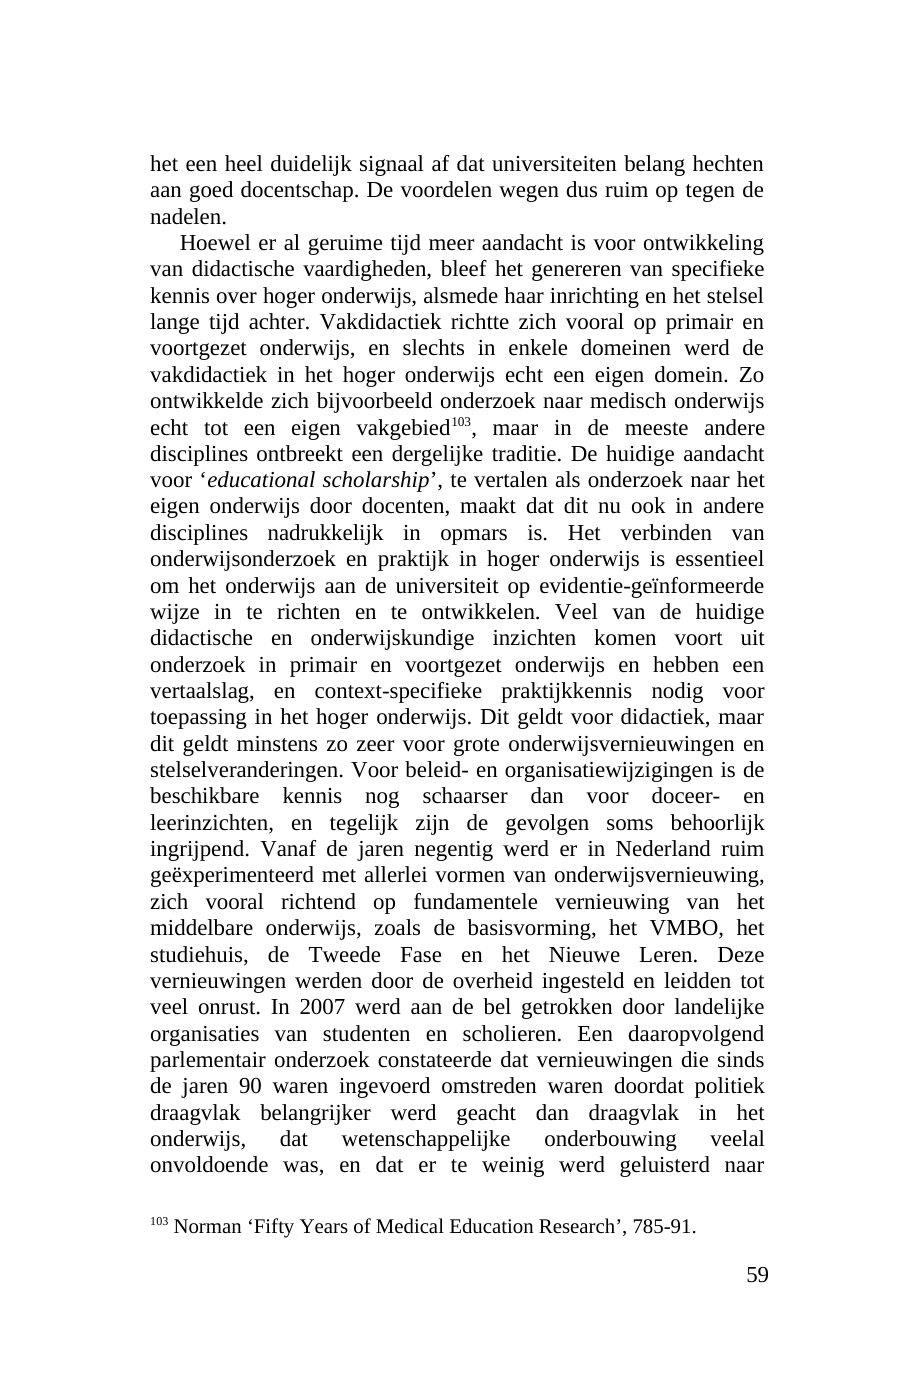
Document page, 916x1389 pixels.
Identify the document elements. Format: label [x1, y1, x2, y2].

text [150, 229, 766, 1178]
text [150, 150, 766, 229]
